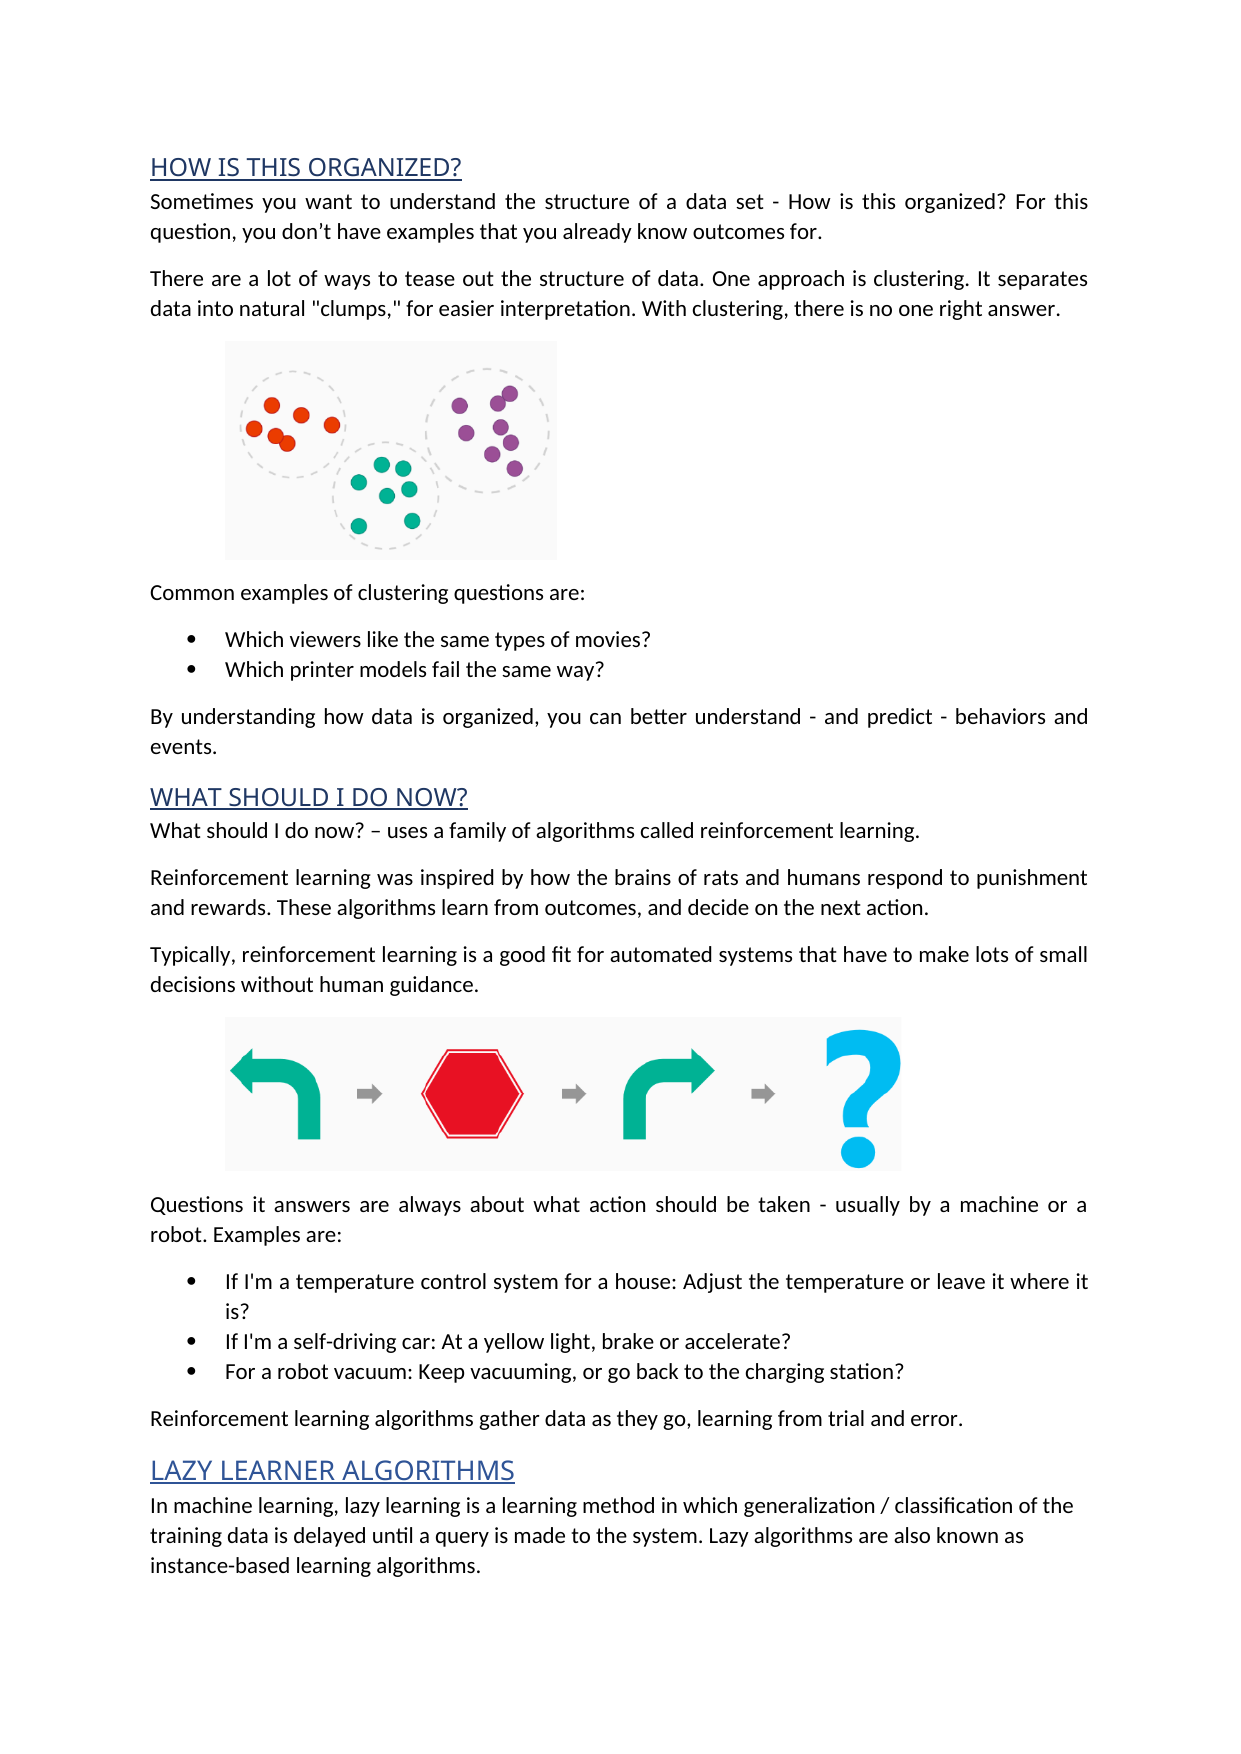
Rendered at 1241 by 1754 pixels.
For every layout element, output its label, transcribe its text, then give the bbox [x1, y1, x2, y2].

text Questions it answers are always about what action should be taken - usually by a machine or a robot. Examples are: [150, 1190, 1090, 1248]
text Typically, reinforcement learning is a good fit for automated systems that have to make lots of small decisions without human guidance. [150, 940, 1090, 998]
text Reinforcement learning algorithms gather data as they go, learning from trial and error. [150, 1404, 1090, 1432]
picture [225, 1017, 902, 1171]
text Reinforcement learning was inspired by how the brains of rats and humans respond to punishment and rewards. These algorithms learn from outcomes, and decide on the next action. [150, 863, 1090, 921]
text There are a lot of ways to tease out the structure of data. One approach is clustering. It separates data into natural "clumps," for easier interpretation. With clustering, there is no one right answer. [150, 264, 1090, 322]
text Sometimes you want to understand the structure of a data set - How is this organized? For this question, you don’t have examples that you already know outcomes for. [150, 187, 1090, 245]
picture [225, 341, 557, 560]
list Which viewers like the same types of movies? [187, 625, 1090, 653]
list For a robot vacuum: Keep vacuuming, or go back to the charging station? [187, 1357, 1090, 1385]
subtitle HOW IS THIS ORGANIZED? [150, 150, 1090, 184]
text By understanding how data is organized, you can better understand - and predict - behaviors and events. [150, 702, 1090, 761]
list If I'm a self-driving car: At a yellow light, brake or accelerate? [187, 1327, 1090, 1355]
subtitle LAZY LEARNER ALGORITHMS [150, 1451, 1090, 1488]
list If I'm a temperature control system for a house: Adjust the temperature or leave it where it is? [187, 1267, 1090, 1325]
text What should I do now? – uses a family of algorithms called reinforcement learning. [150, 816, 1090, 844]
list Which printer models fail the same way? [187, 655, 1090, 683]
text In machine learning, lazy learning is a learning method in which generalization / classification of the training data is delayed until a query is made to the system. Lazy algorithms are also known as instance-based learning algorithms. [150, 1491, 1090, 1579]
subtitle WHAT SHOULD I DO NOW? [150, 779, 1090, 813]
text Common examples of clustering questions are: [150, 578, 1090, 606]
